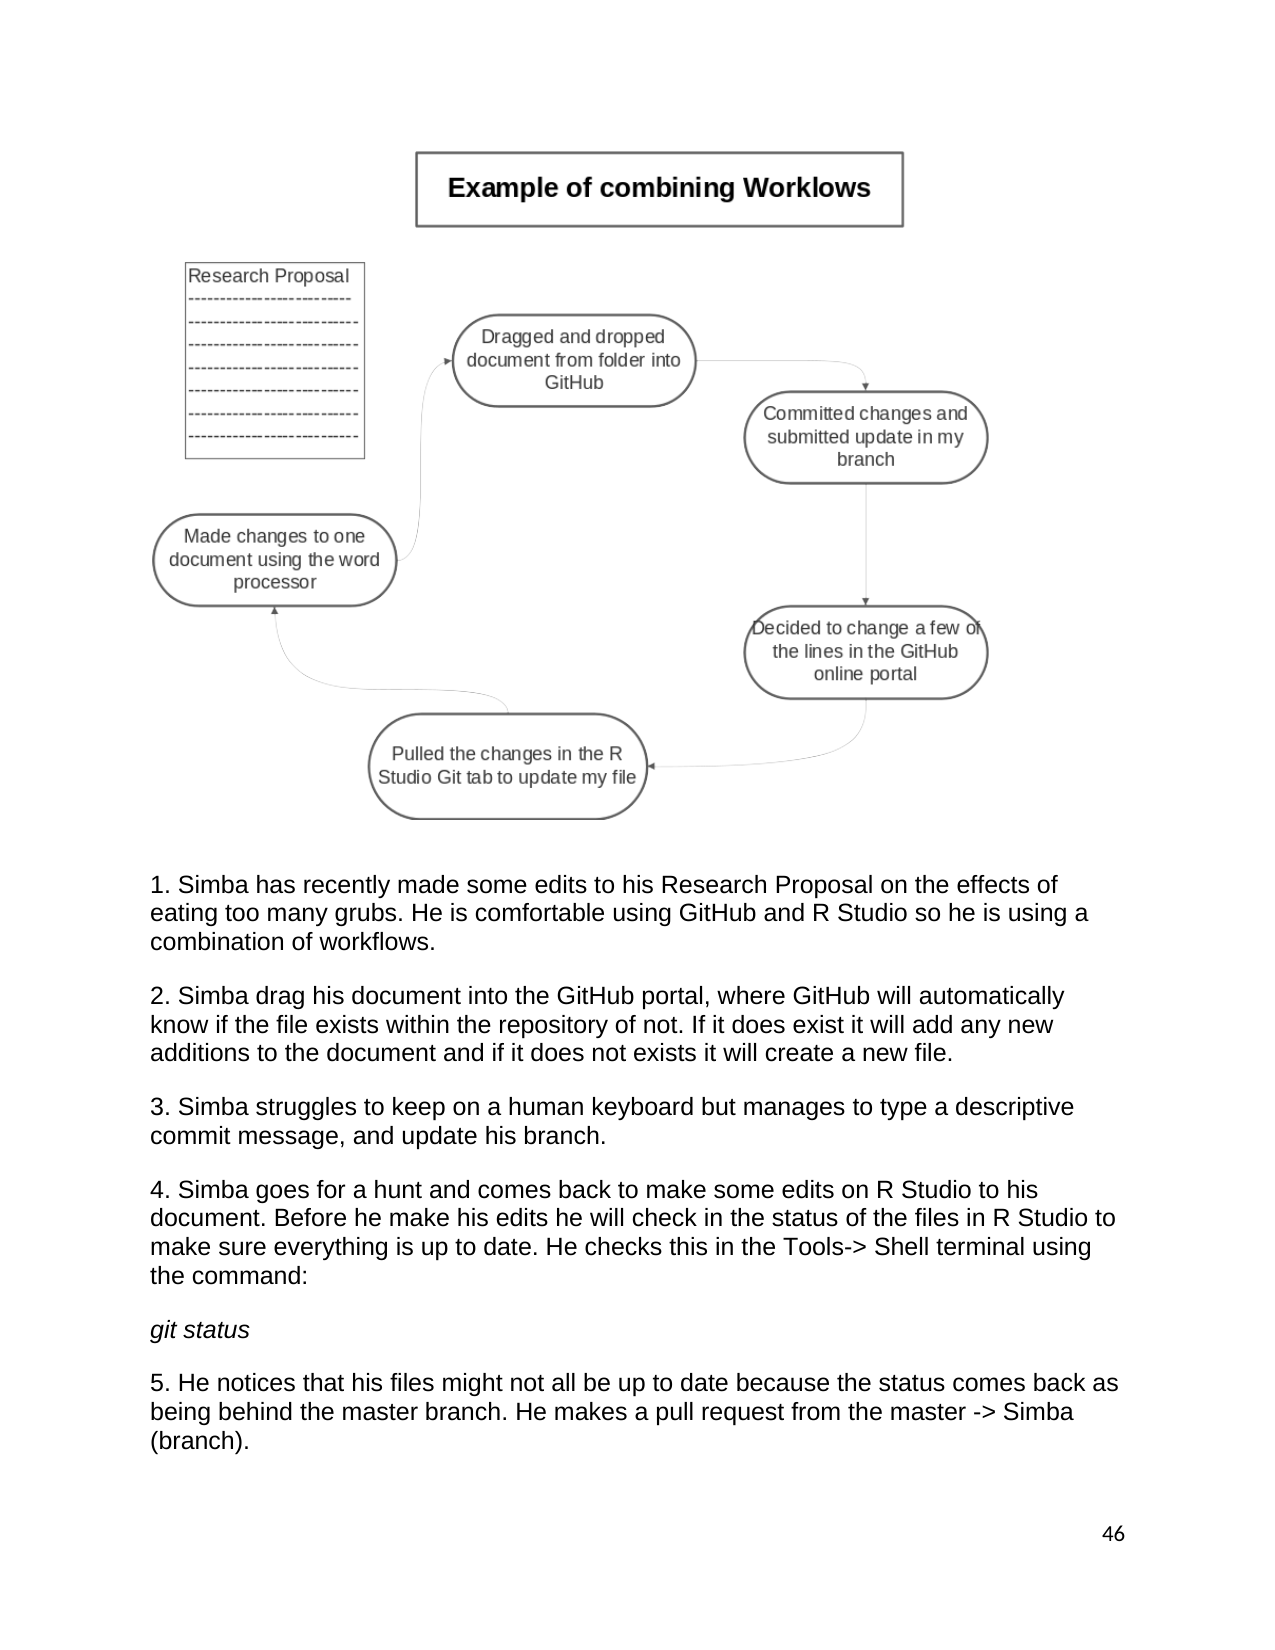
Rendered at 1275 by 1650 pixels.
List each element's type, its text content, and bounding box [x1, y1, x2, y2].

text git status [150, 1314, 1125, 1343]
text 5. He notices that his files might not all be up to date because the status comes back as being behind the master branch. He makes a pull request from the master -> Simba (branch). [150, 1368, 1125, 1454]
text 4. Simba goes for a hunt and comes back to make some edits on R Studio to his document. Before he make his edits he will check in the status of the files in R Studio to make sure everything is up to date. He checks this in the Tools-> Shell terminal using the command: [150, 1174, 1125, 1289]
text 2. Simba drag his document into the GitHub portal, where GitHub will automatically know if the file exists within the repository of not. If it does exist it will add any new additions to the document and if it does not exists it will create a new file. [150, 981, 1125, 1067]
text 3. Simba struggles to keep on a human keyboard but manages to type a descriptive commit message, and update his branch. [150, 1092, 1125, 1149]
text 1. Simba has recently made some edits to his Research Proposal on the effects of eating too many grubs. He is comfortable using GitHub and R Studio so he is using a combination of workflows. [150, 869, 1125, 956]
